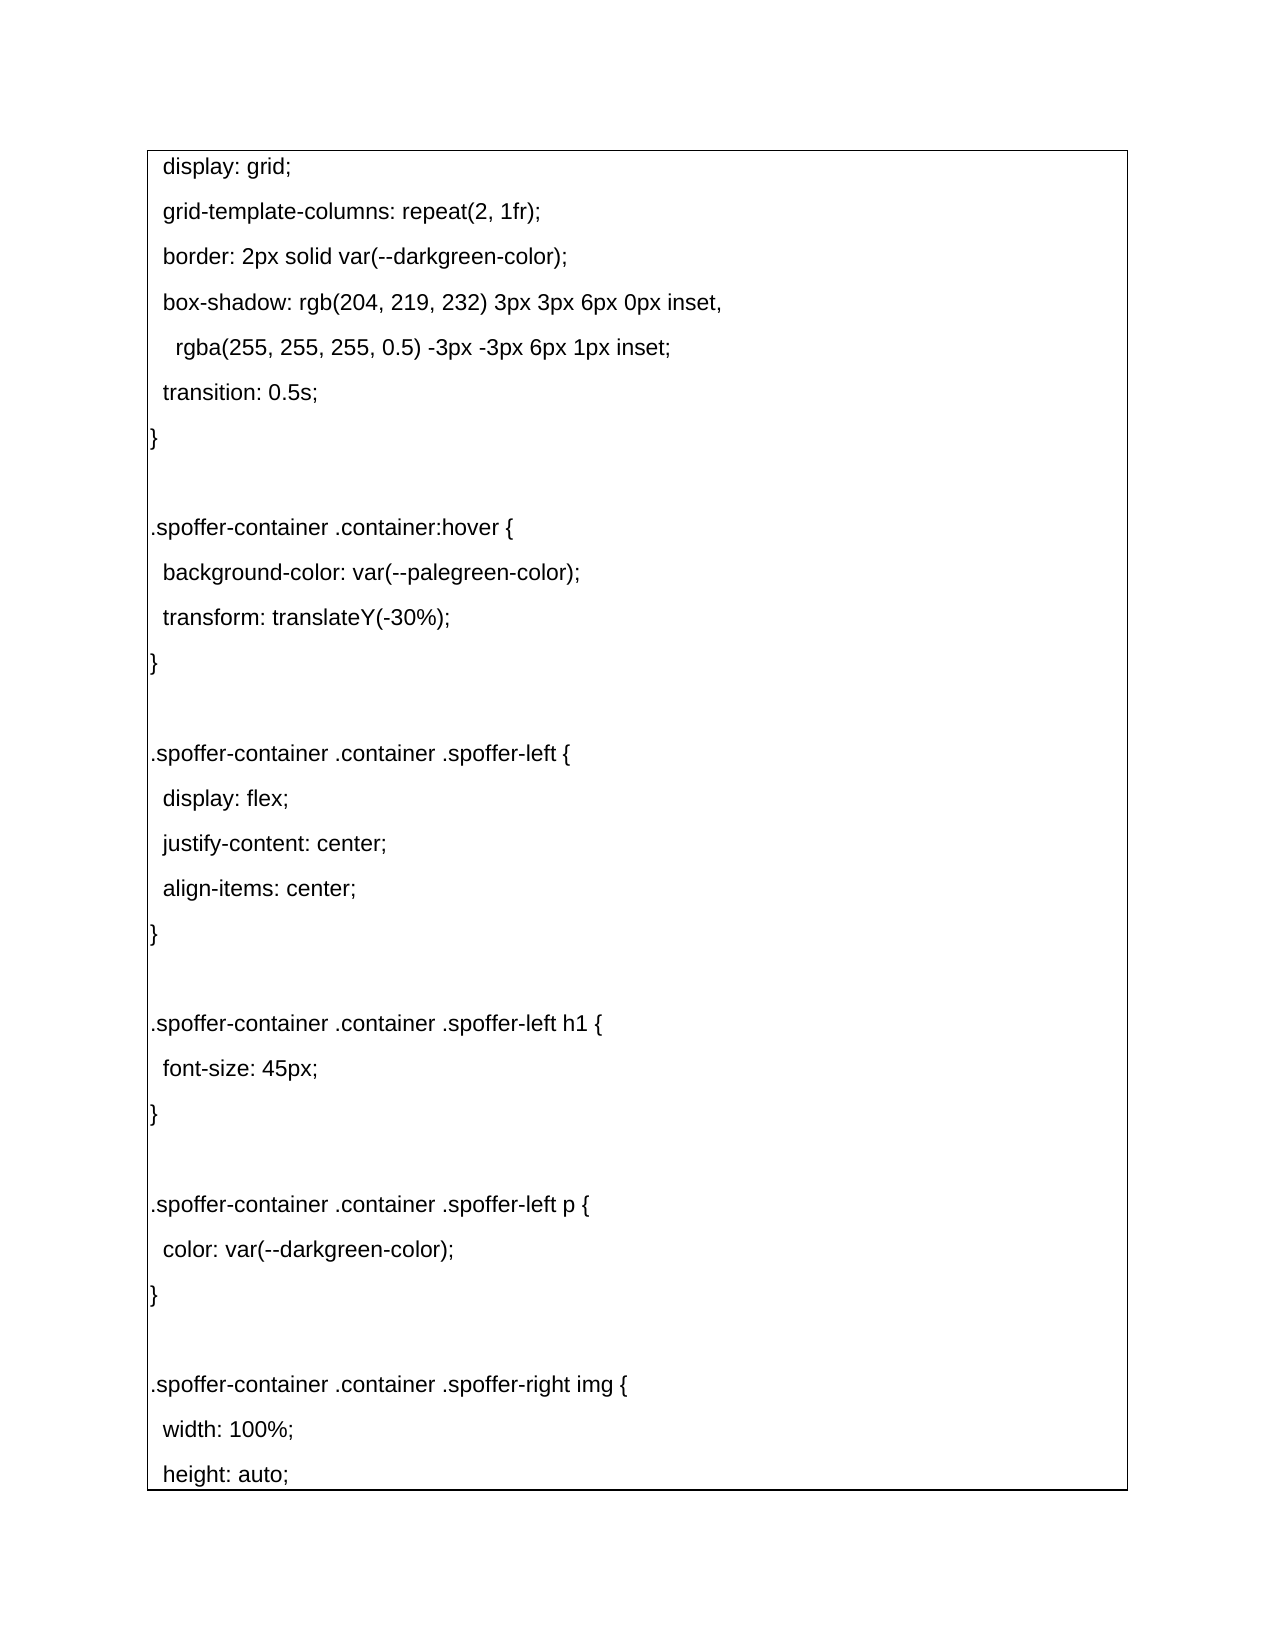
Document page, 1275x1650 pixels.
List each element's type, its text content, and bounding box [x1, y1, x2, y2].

text color: var(--darkgreen-color); [148, 1232, 1127, 1262]
text } [148, 646, 1127, 676]
text display: flex; [148, 781, 1127, 811]
text transition: 0.5s; [148, 376, 1127, 405]
text grid-template-columns: repeat(2, 1fr); [148, 195, 1127, 224]
text .spoffer-container .container .spoffer-left { [148, 736, 1127, 766]
text rgba(255, 255, 255, 0.5) -3px -3px 6px 1px inset; [148, 330, 1127, 360]
text .spoffer-container .container .spoffer-left p { [148, 1187, 1127, 1217]
text .spoffer-container .container:hover { [148, 511, 1127, 540]
text width: 100%; [148, 1413, 1127, 1442]
text align-items: center; [148, 872, 1127, 901]
text height: auto; [148, 1458, 1127, 1489]
text justify-content: center; [148, 827, 1127, 856]
text } [148, 421, 1127, 450]
text box-shadow: rgb(204, 219, 232) 3px 3px 6px 0px inset, [148, 285, 1127, 315]
text } [148, 1278, 1127, 1307]
text } [148, 1097, 1127, 1127]
text background-color: var(--palegreen-color); [148, 556, 1127, 585]
text .spoffer-container .container .spoffer-left h1 { [148, 1007, 1127, 1036]
text } [148, 917, 1127, 946]
text transform: translateY(-30%); [148, 601, 1127, 631]
text .spoffer-container .container .spoffer-right img { [148, 1368, 1127, 1397]
text border: 2px solid var(--darkgreen-color); [148, 240, 1127, 270]
text display: grid; [148, 151, 1127, 179]
text font-size: 45px; [148, 1052, 1127, 1082]
